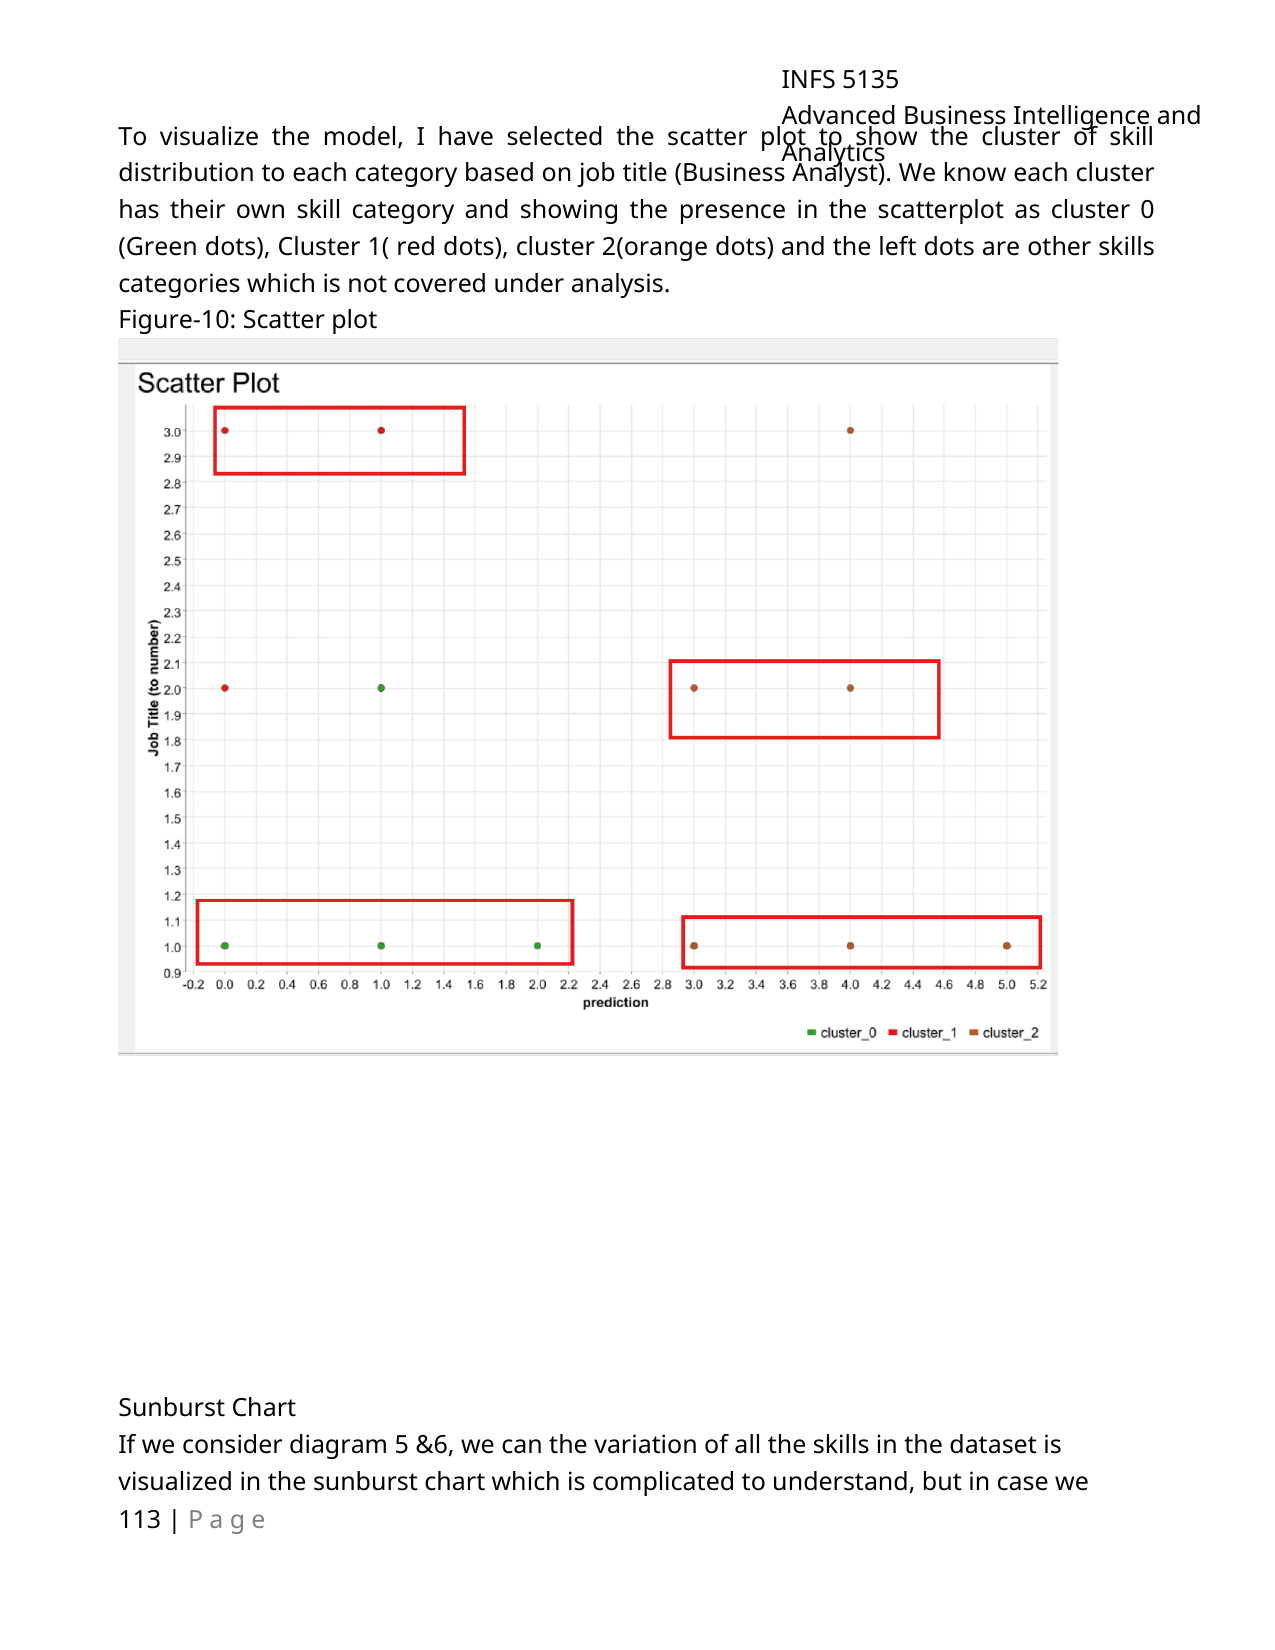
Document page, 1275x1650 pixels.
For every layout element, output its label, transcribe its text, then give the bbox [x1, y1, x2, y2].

picture [118, 338, 1059, 1056]
text Figure-10: Scatter plot [118, 302, 1157, 336]
text Sunburst Chart [118, 1390, 1157, 1424]
text To visualize the model, I have selected the scatter plot to show the cluster of skill distribution to each category based on job title (Business Analyst). We know each cluster has their own skill category and showing the presence in the scatterplot as cluster 0 (Green dots), Cluster 1( red dots), cluster 2(orange dots) and the left dots are other skills categories which is not covered under analysis. [118, 118, 1157, 299]
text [118, 1426, 1157, 1497]
